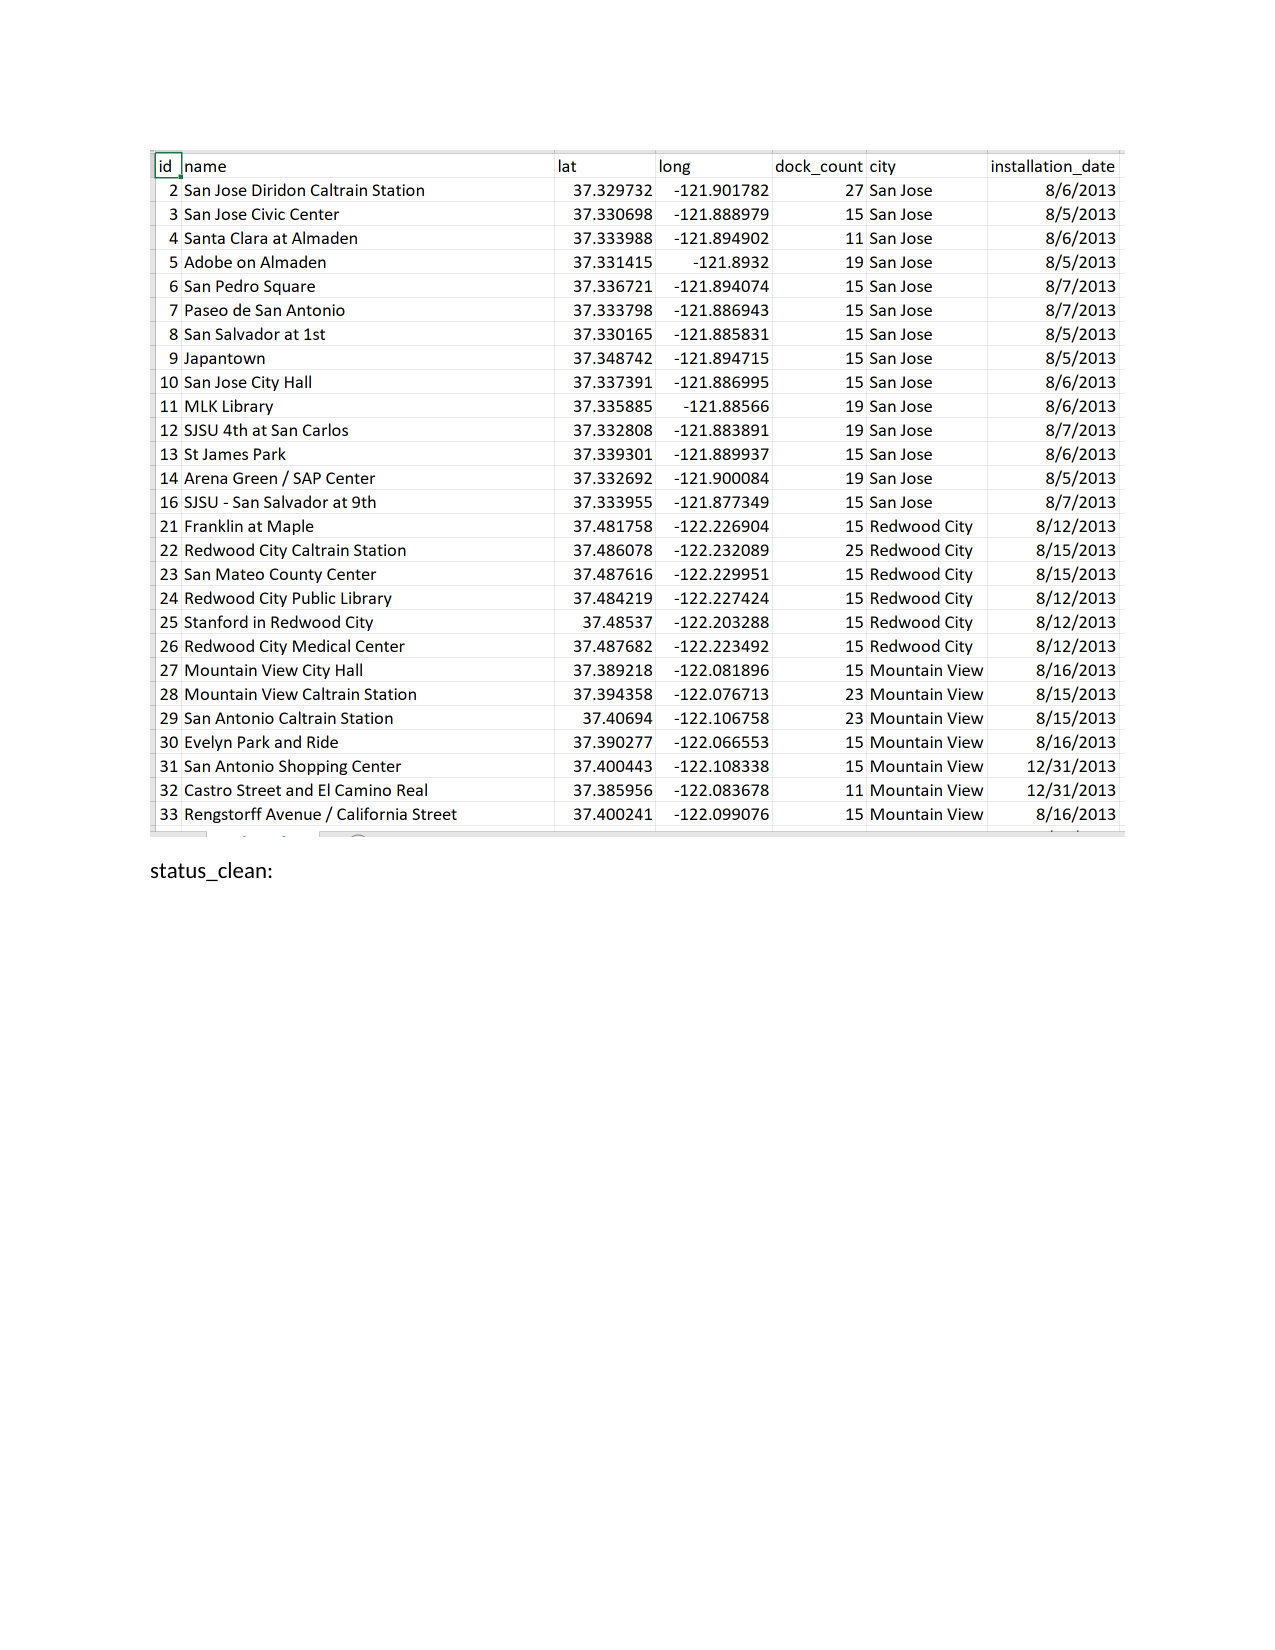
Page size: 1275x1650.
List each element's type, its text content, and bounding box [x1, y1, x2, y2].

picture [150, 150, 1125, 837]
text status_clean: [150, 856, 1125, 884]
